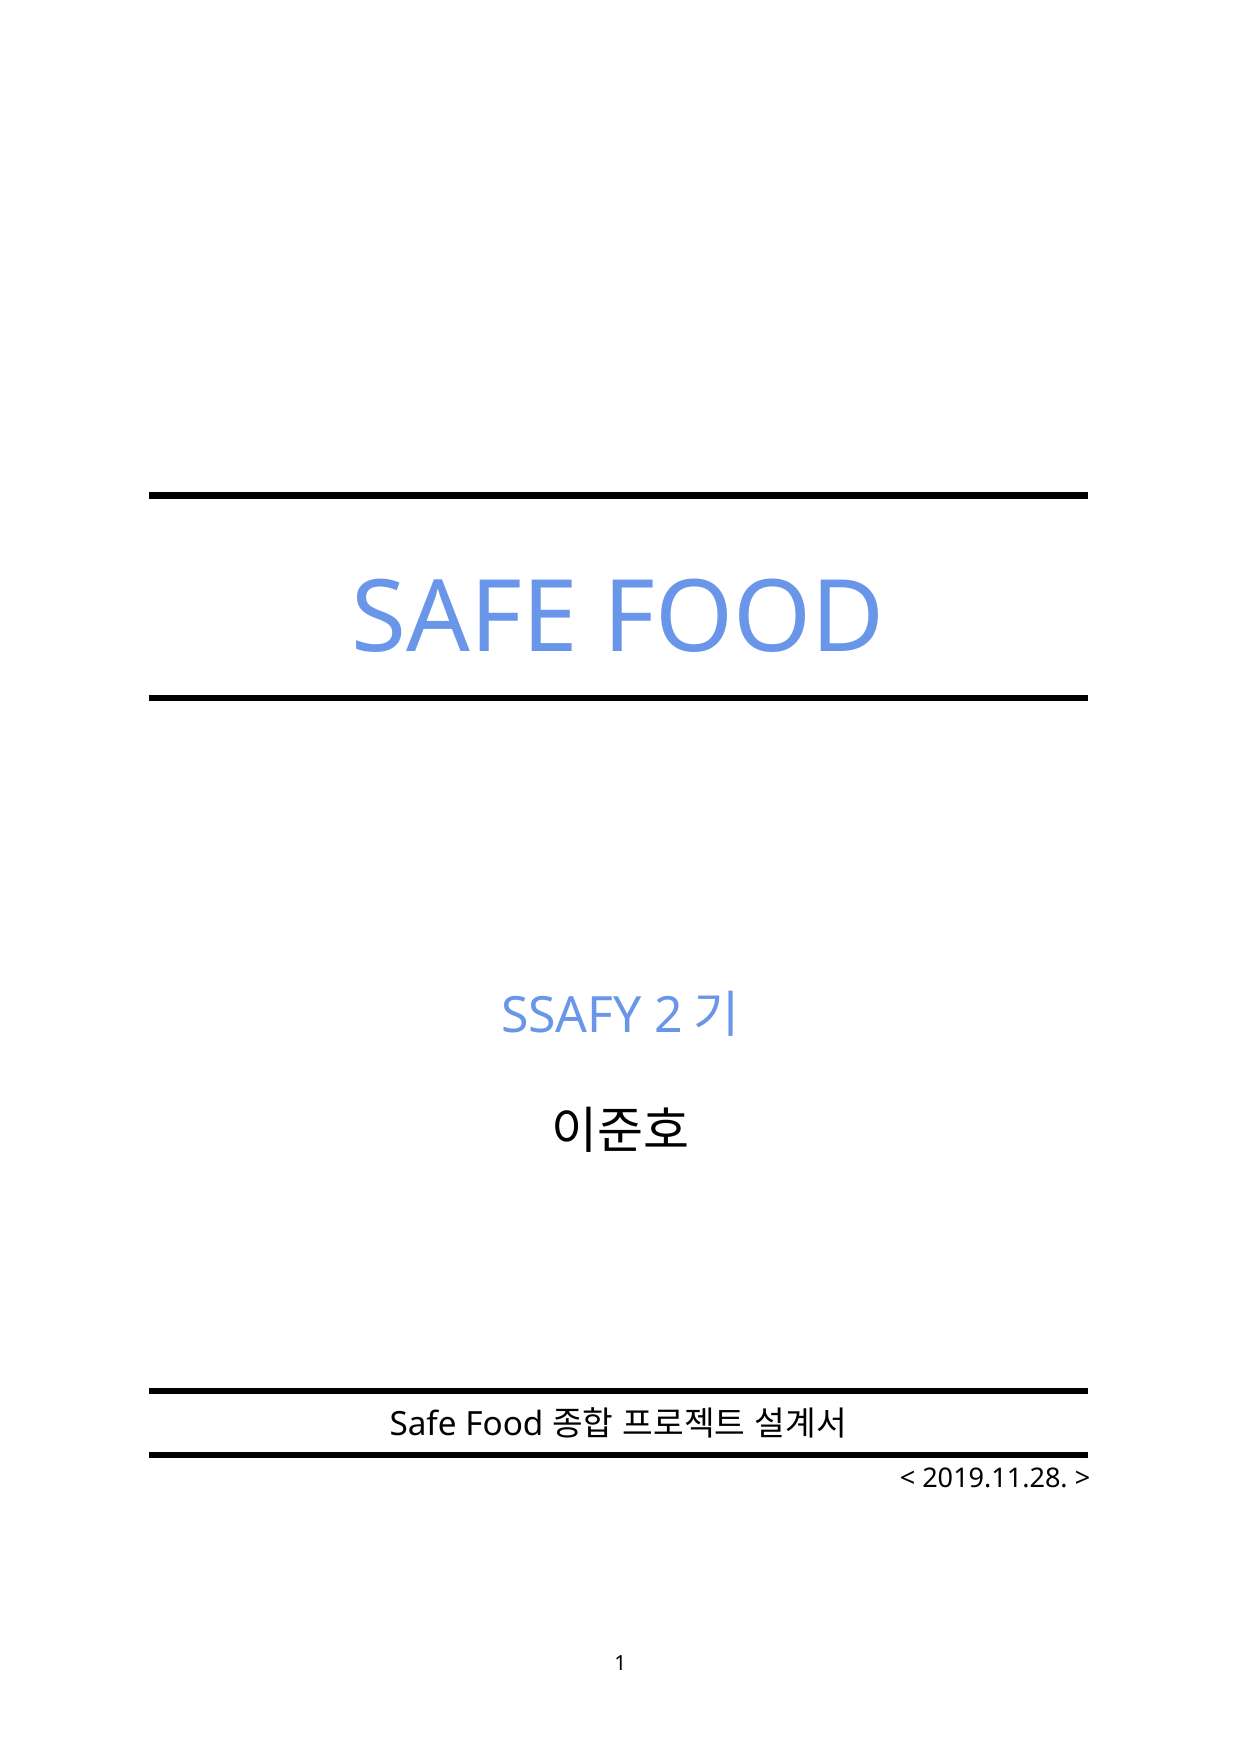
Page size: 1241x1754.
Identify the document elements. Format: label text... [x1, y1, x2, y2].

table_header Safe Food 종합 프로젝트 설계서 [149, 1394, 1087, 1452]
text < 2019.11.28. > [150, 1458, 1090, 1495]
text 이준호 [150, 1090, 1090, 1163]
text SSAFY 2기 [150, 974, 1090, 1047]
table_header SAFE FOOD [149, 499, 1087, 695]
